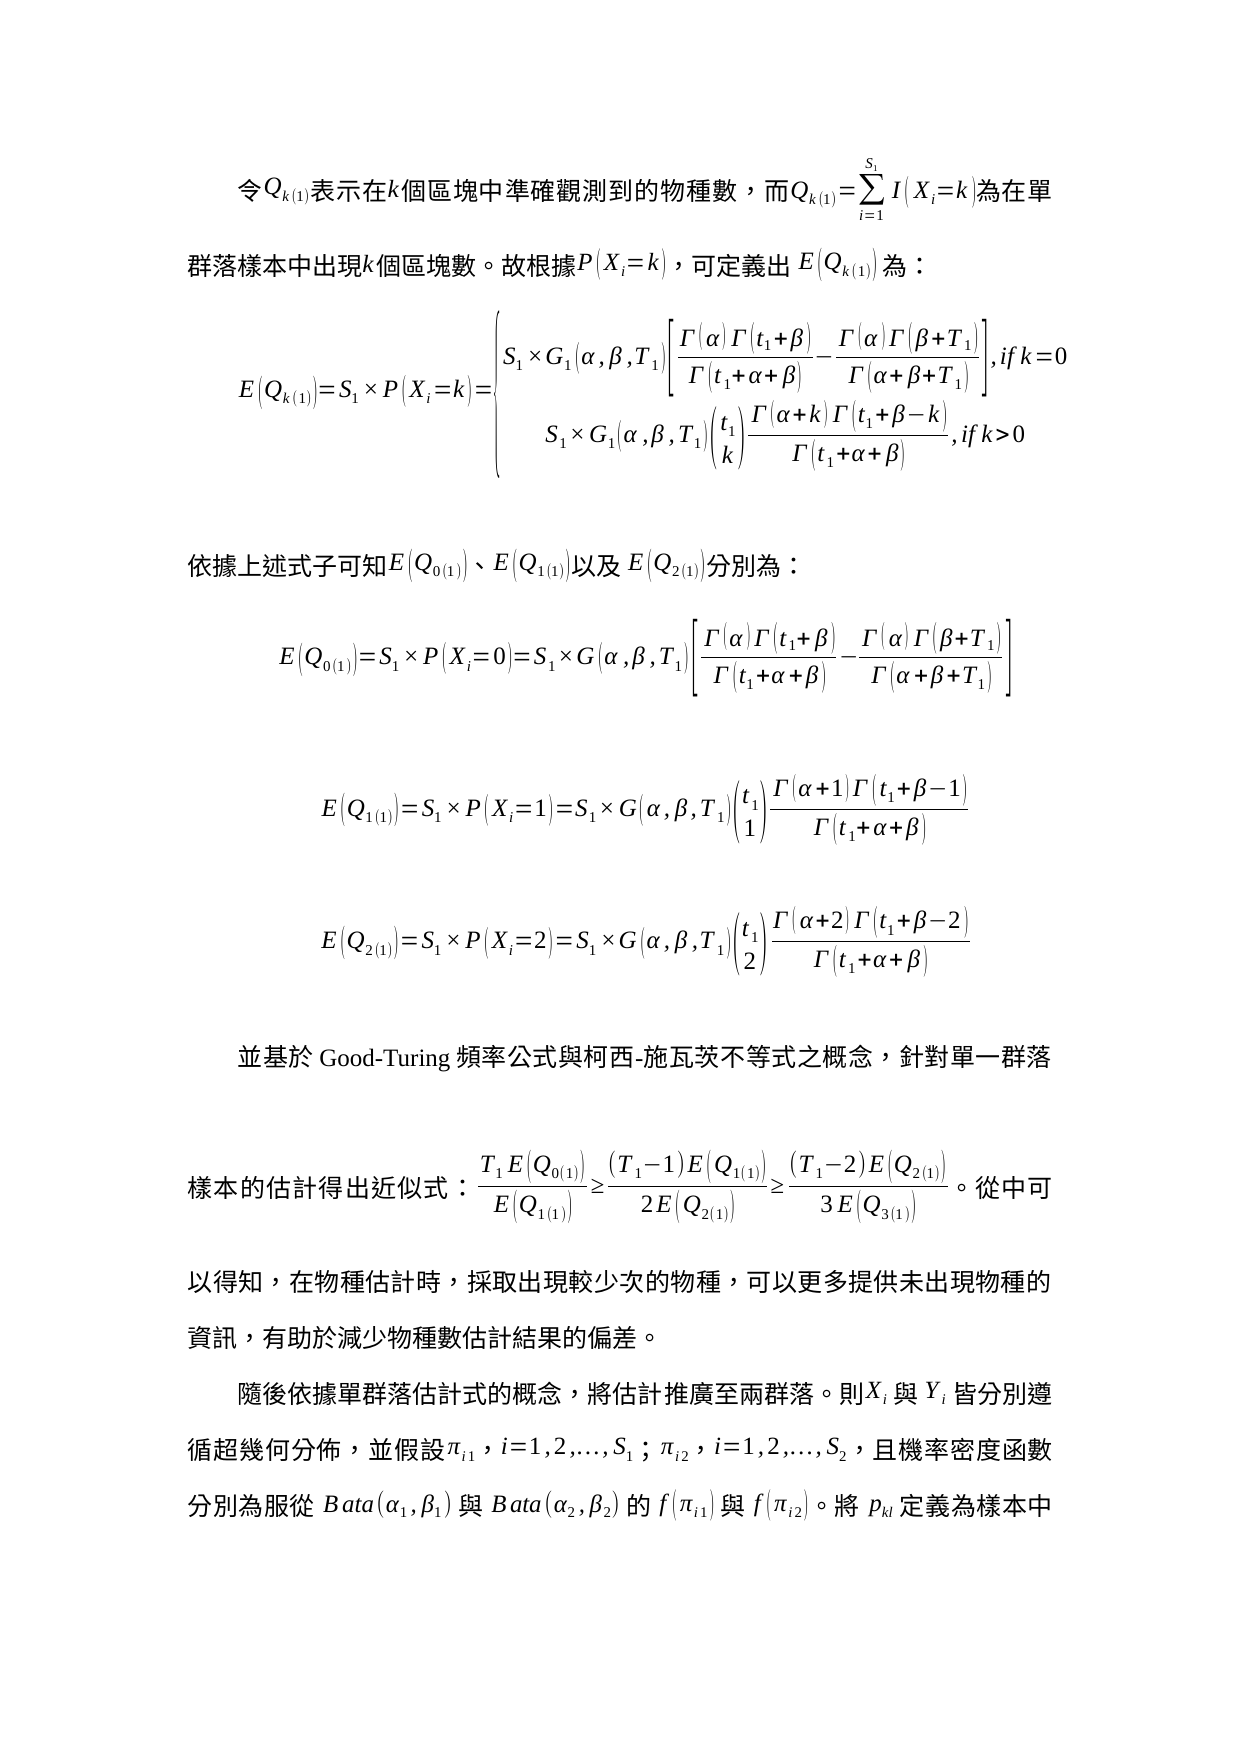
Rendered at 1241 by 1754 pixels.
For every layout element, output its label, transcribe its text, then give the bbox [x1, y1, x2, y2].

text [187, 1374, 1053, 1524]
text 並基於Good-Turing頻率公式與柯西-施瓦茨不等式之概念，針對單一群落樣本的估計得出近似式：。從中可以得知，在物種估計時，採取出現較少次的物種，可以更多提供未出現物種的資訊，有助於減少物種數估計結果的偏差。 [187, 1037, 1053, 1356]
text 依據上述式子可知、以及 分別為： [187, 546, 1053, 584]
text 令表示在個區塊中準確觀測到的物種數，而為在單群落樣本中出現個區塊數。故根據，可定義出 為： [187, 152, 1053, 283]
